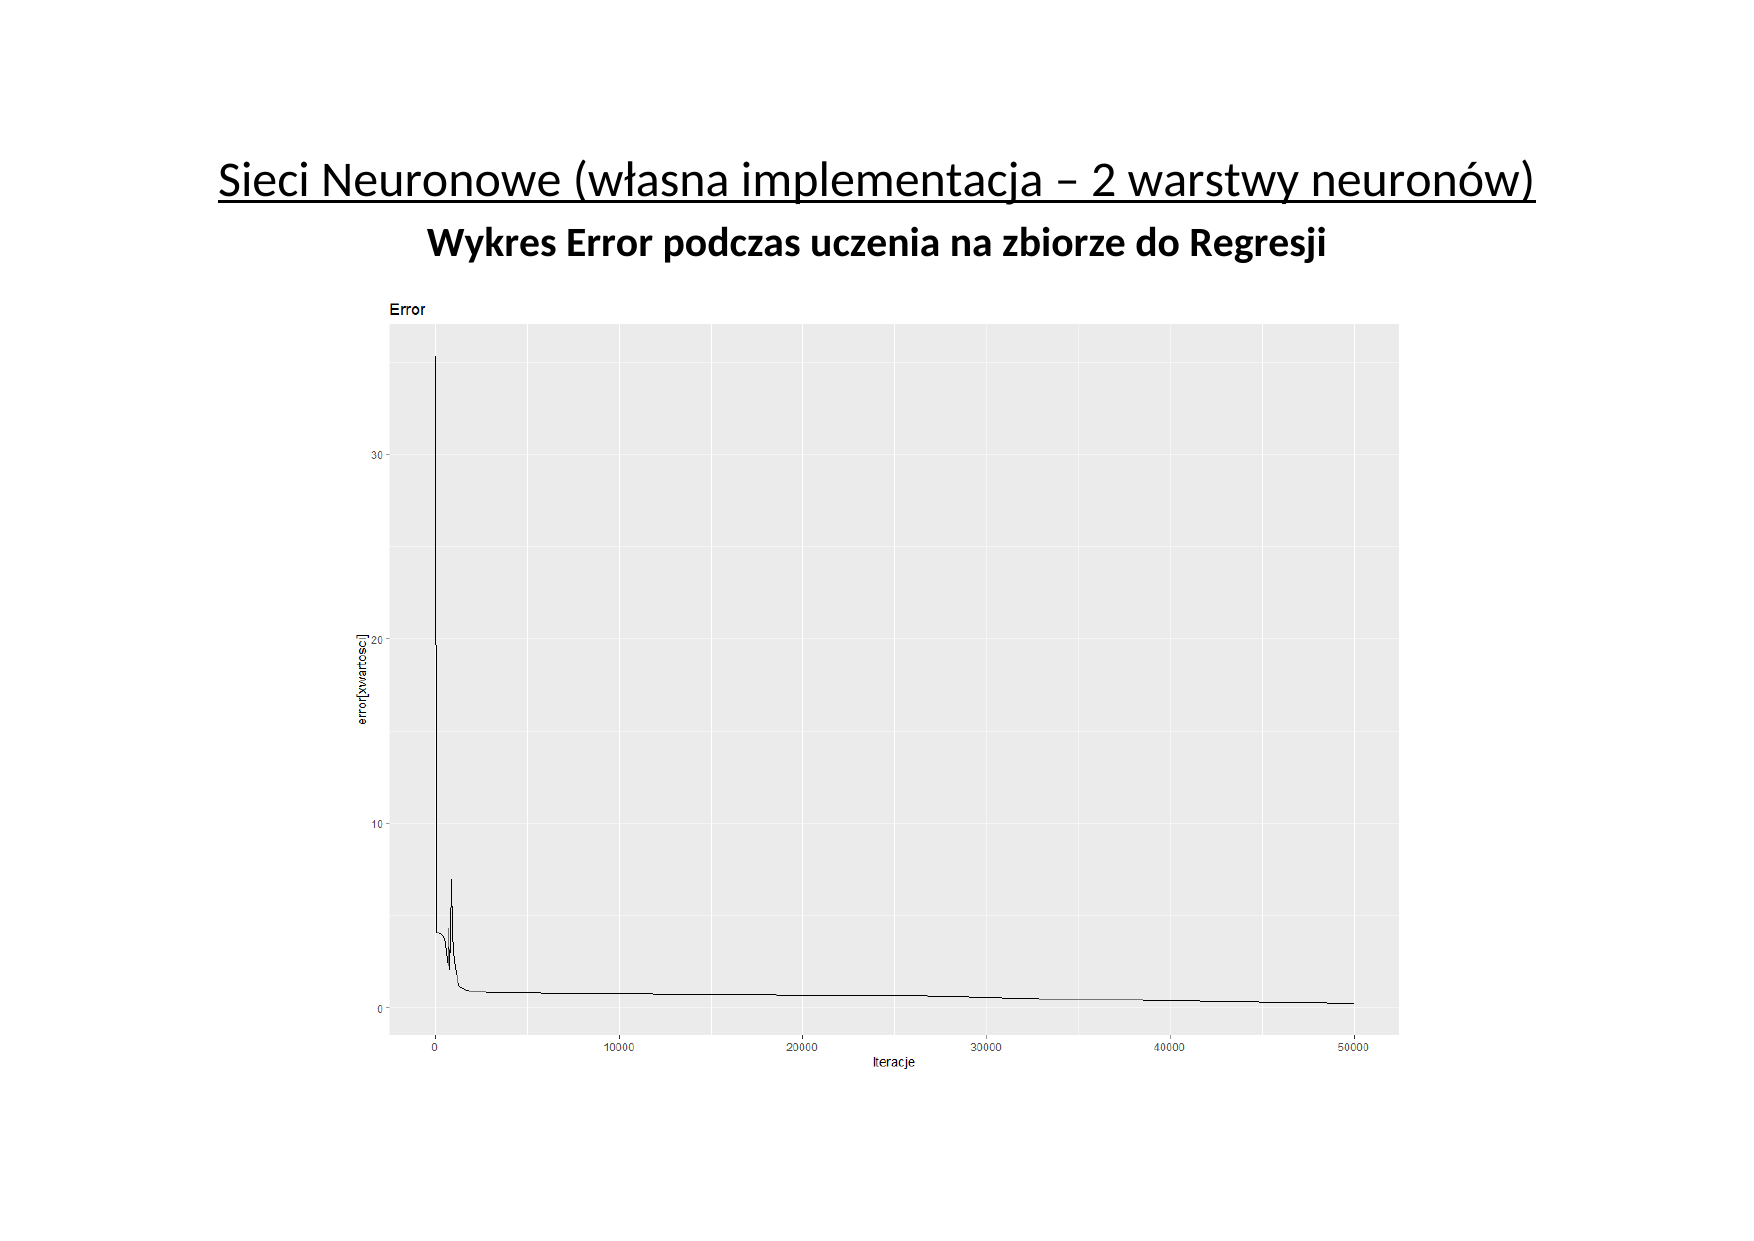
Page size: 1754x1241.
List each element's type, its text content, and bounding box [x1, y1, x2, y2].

text Sieci Neuronowe (własna implementacja – 2 warstwy neuronów) Wykres Error podczas uczenia na zbiorze do Regresji [148, 148, 1606, 267]
picture [348, 295, 1406, 1075]
